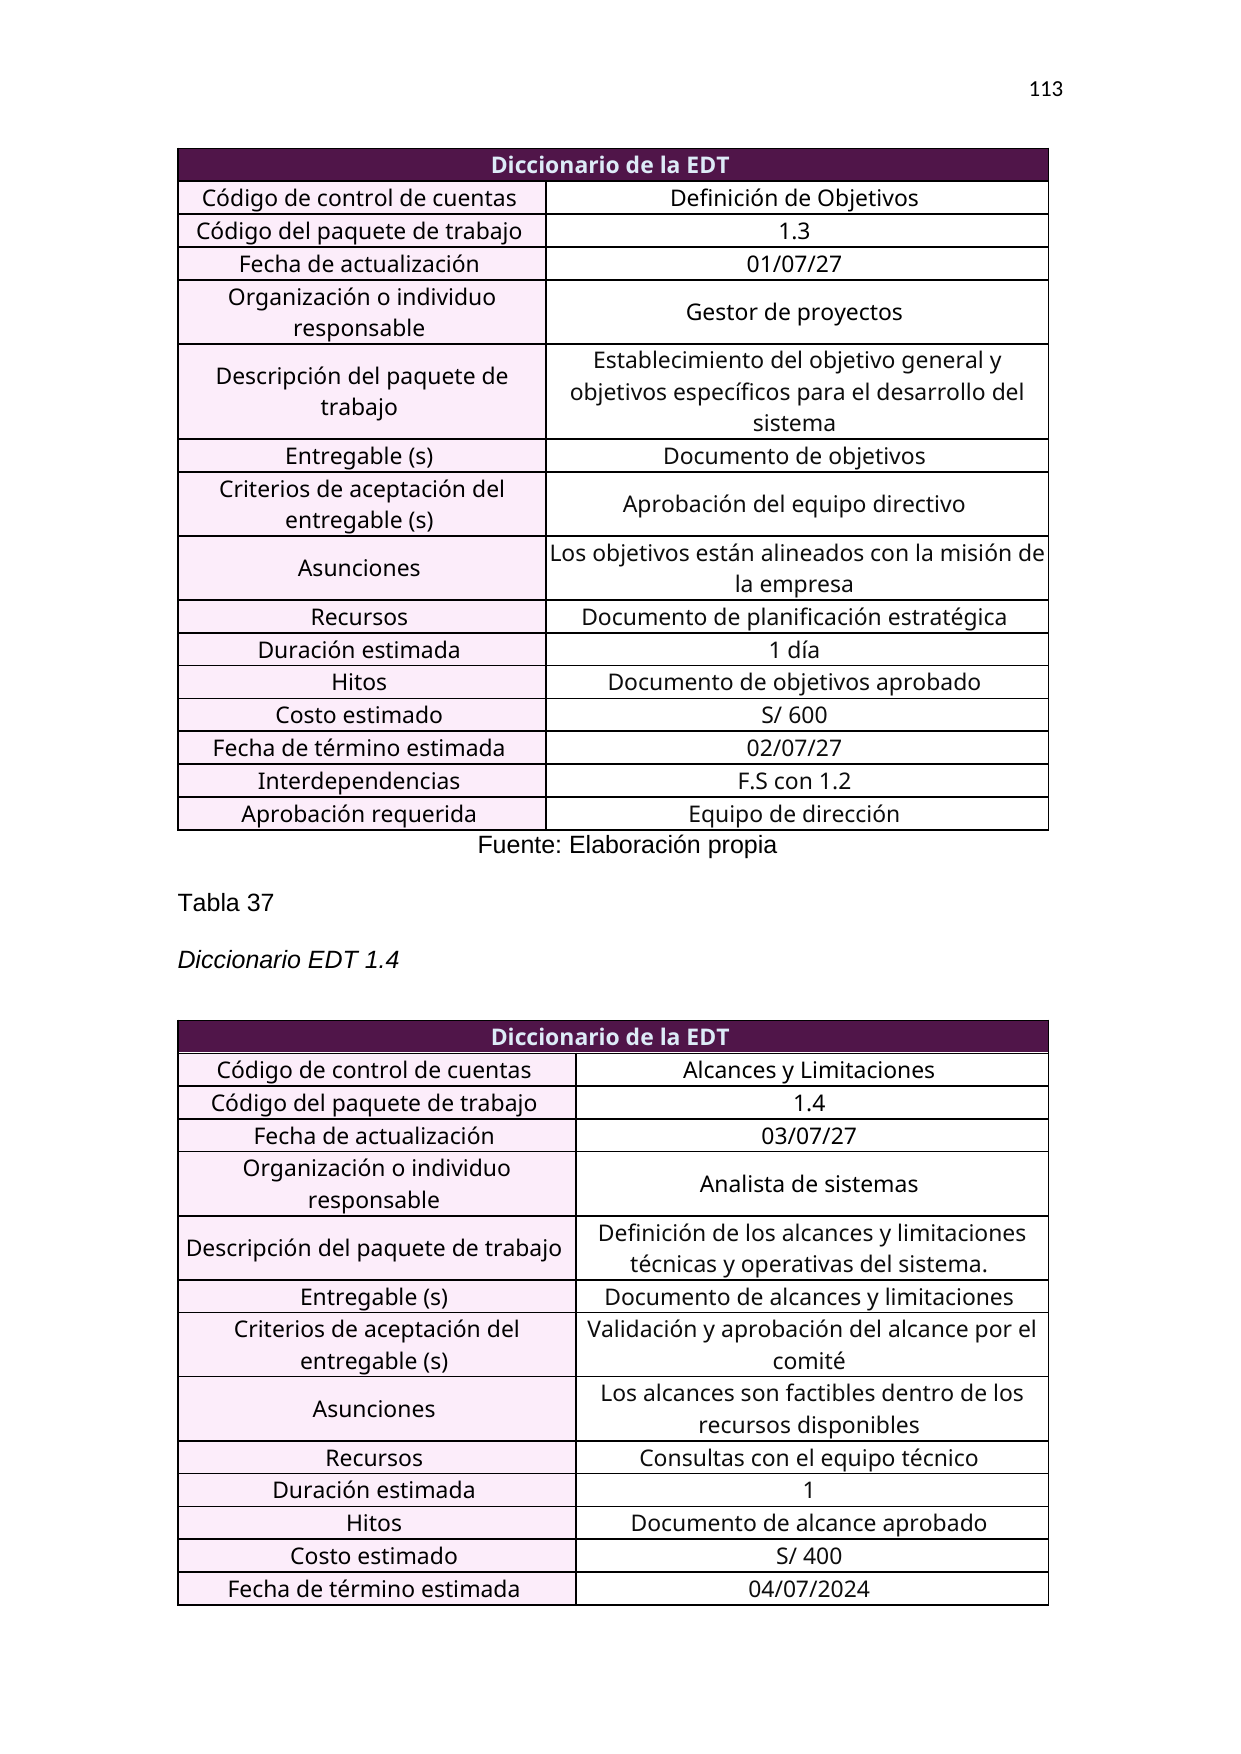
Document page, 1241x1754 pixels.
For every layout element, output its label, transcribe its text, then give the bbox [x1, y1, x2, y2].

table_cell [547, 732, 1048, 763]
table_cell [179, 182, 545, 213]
list Tabla 37 [177, 888, 1063, 917]
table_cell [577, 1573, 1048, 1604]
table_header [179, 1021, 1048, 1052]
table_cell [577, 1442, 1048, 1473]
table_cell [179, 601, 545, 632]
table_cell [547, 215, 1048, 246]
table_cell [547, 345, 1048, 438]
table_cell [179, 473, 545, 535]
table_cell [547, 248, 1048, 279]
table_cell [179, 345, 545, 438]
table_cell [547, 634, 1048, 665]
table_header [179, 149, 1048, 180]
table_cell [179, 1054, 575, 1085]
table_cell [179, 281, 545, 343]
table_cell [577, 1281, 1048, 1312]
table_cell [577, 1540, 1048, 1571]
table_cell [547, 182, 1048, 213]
list Fuente: Elaboración propia [177, 830, 1063, 859]
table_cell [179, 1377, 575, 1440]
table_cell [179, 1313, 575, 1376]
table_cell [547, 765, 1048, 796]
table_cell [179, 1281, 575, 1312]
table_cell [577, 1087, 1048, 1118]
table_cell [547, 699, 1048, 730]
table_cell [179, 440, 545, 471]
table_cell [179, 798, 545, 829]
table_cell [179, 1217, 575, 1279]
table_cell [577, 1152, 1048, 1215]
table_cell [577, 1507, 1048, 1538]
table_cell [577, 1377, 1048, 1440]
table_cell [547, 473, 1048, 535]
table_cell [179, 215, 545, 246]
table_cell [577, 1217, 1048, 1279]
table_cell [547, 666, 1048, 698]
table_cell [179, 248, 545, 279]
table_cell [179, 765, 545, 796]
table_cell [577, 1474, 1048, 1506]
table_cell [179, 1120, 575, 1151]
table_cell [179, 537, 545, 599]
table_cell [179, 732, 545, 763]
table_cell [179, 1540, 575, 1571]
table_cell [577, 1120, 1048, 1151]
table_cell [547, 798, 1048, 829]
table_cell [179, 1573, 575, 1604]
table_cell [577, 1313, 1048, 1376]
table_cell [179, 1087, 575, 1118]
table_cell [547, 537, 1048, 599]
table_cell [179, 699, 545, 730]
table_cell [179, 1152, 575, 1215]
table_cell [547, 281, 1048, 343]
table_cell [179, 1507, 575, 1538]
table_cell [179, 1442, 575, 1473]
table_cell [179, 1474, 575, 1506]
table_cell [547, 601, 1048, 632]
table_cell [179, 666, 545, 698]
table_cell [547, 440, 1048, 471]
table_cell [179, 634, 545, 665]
list Diccionario EDT 1.4 [177, 945, 1063, 974]
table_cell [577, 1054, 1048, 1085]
